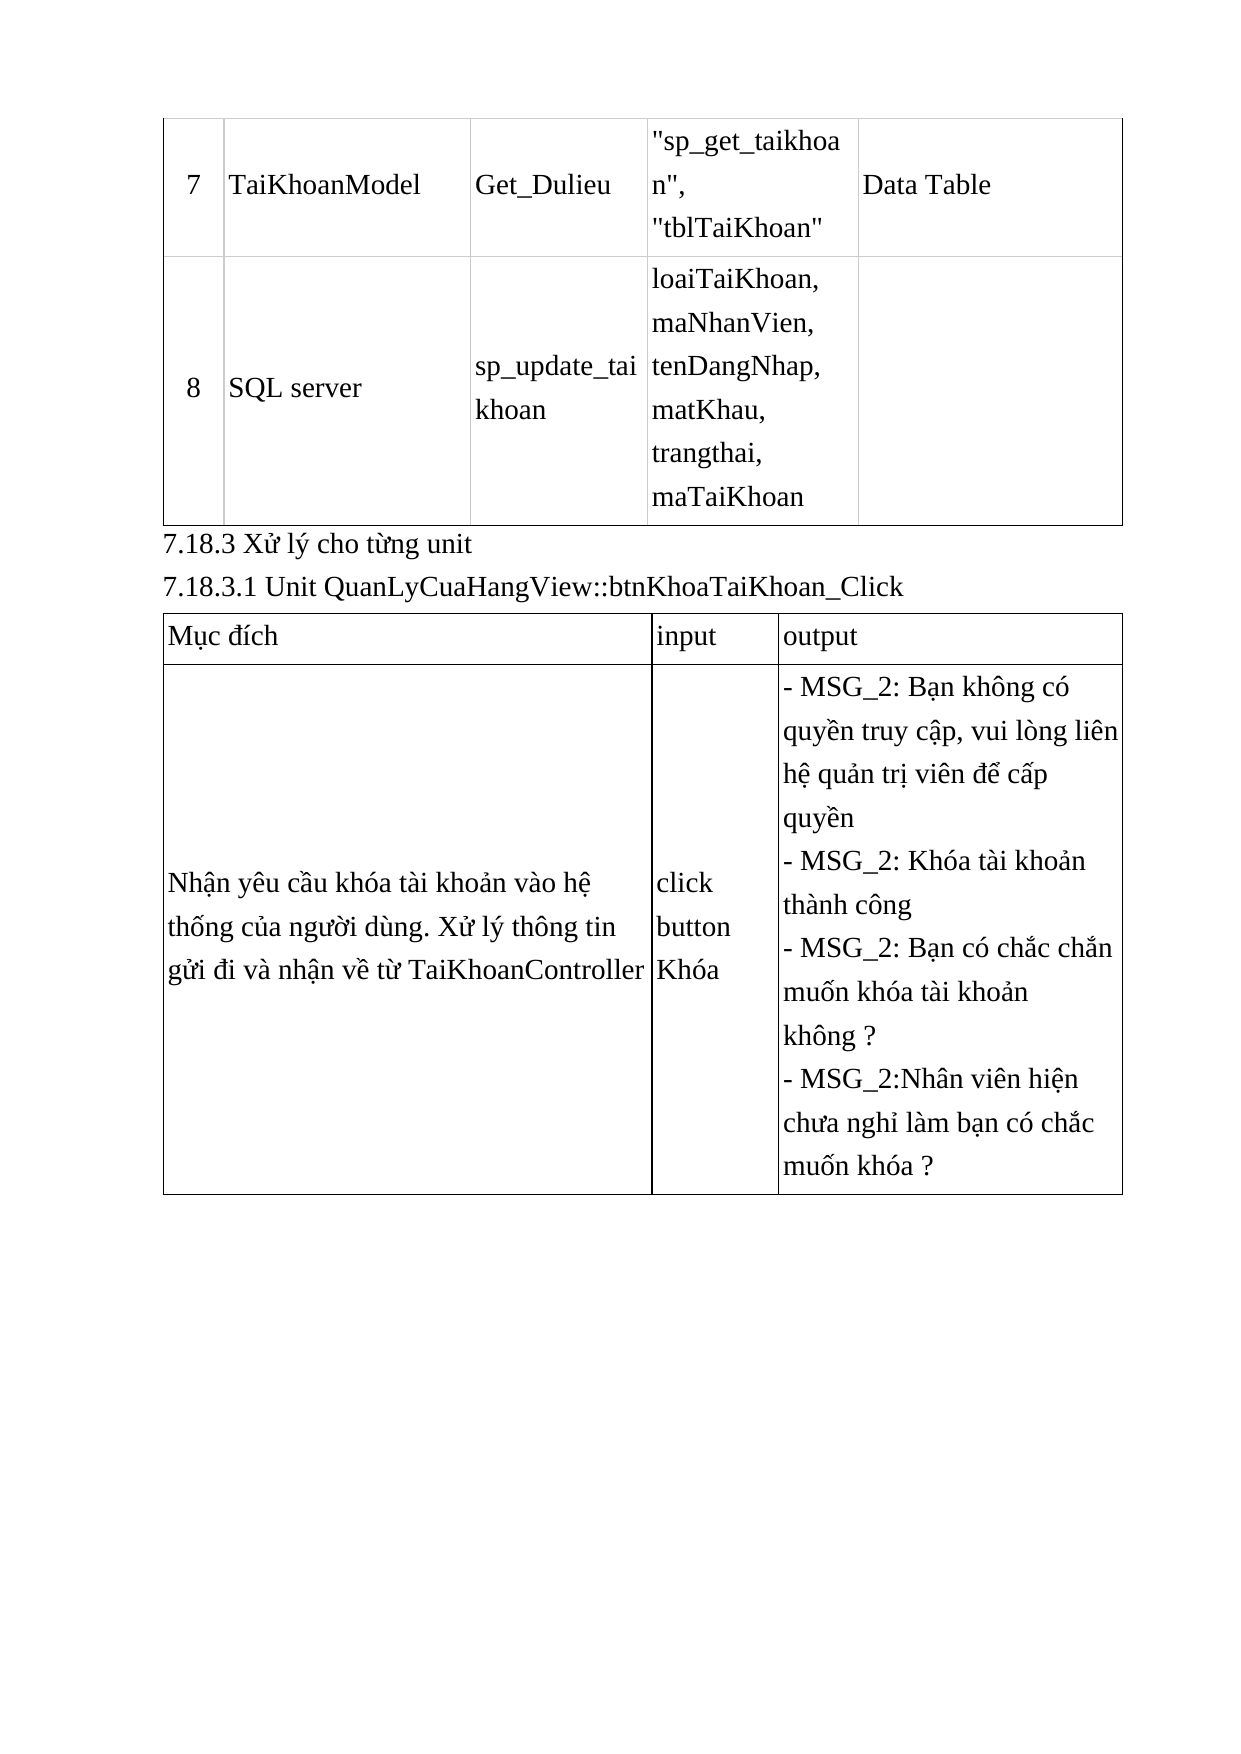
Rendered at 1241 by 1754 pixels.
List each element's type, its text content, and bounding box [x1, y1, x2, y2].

subtitle 7.18.3.1 Unit QuanLyCuaHangView::btnKhoaTaiKhoan_Click [162, 569, 1122, 603]
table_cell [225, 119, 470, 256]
subtitle 7.18.3 Xử lý cho từng unit [162, 526, 1122, 559]
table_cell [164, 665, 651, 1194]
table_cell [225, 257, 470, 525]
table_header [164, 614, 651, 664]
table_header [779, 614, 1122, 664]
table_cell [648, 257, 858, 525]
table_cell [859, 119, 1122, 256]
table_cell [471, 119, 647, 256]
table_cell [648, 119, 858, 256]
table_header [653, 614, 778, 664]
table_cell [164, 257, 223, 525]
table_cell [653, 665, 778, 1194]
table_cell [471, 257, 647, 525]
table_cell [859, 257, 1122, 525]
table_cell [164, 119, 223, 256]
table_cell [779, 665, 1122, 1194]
